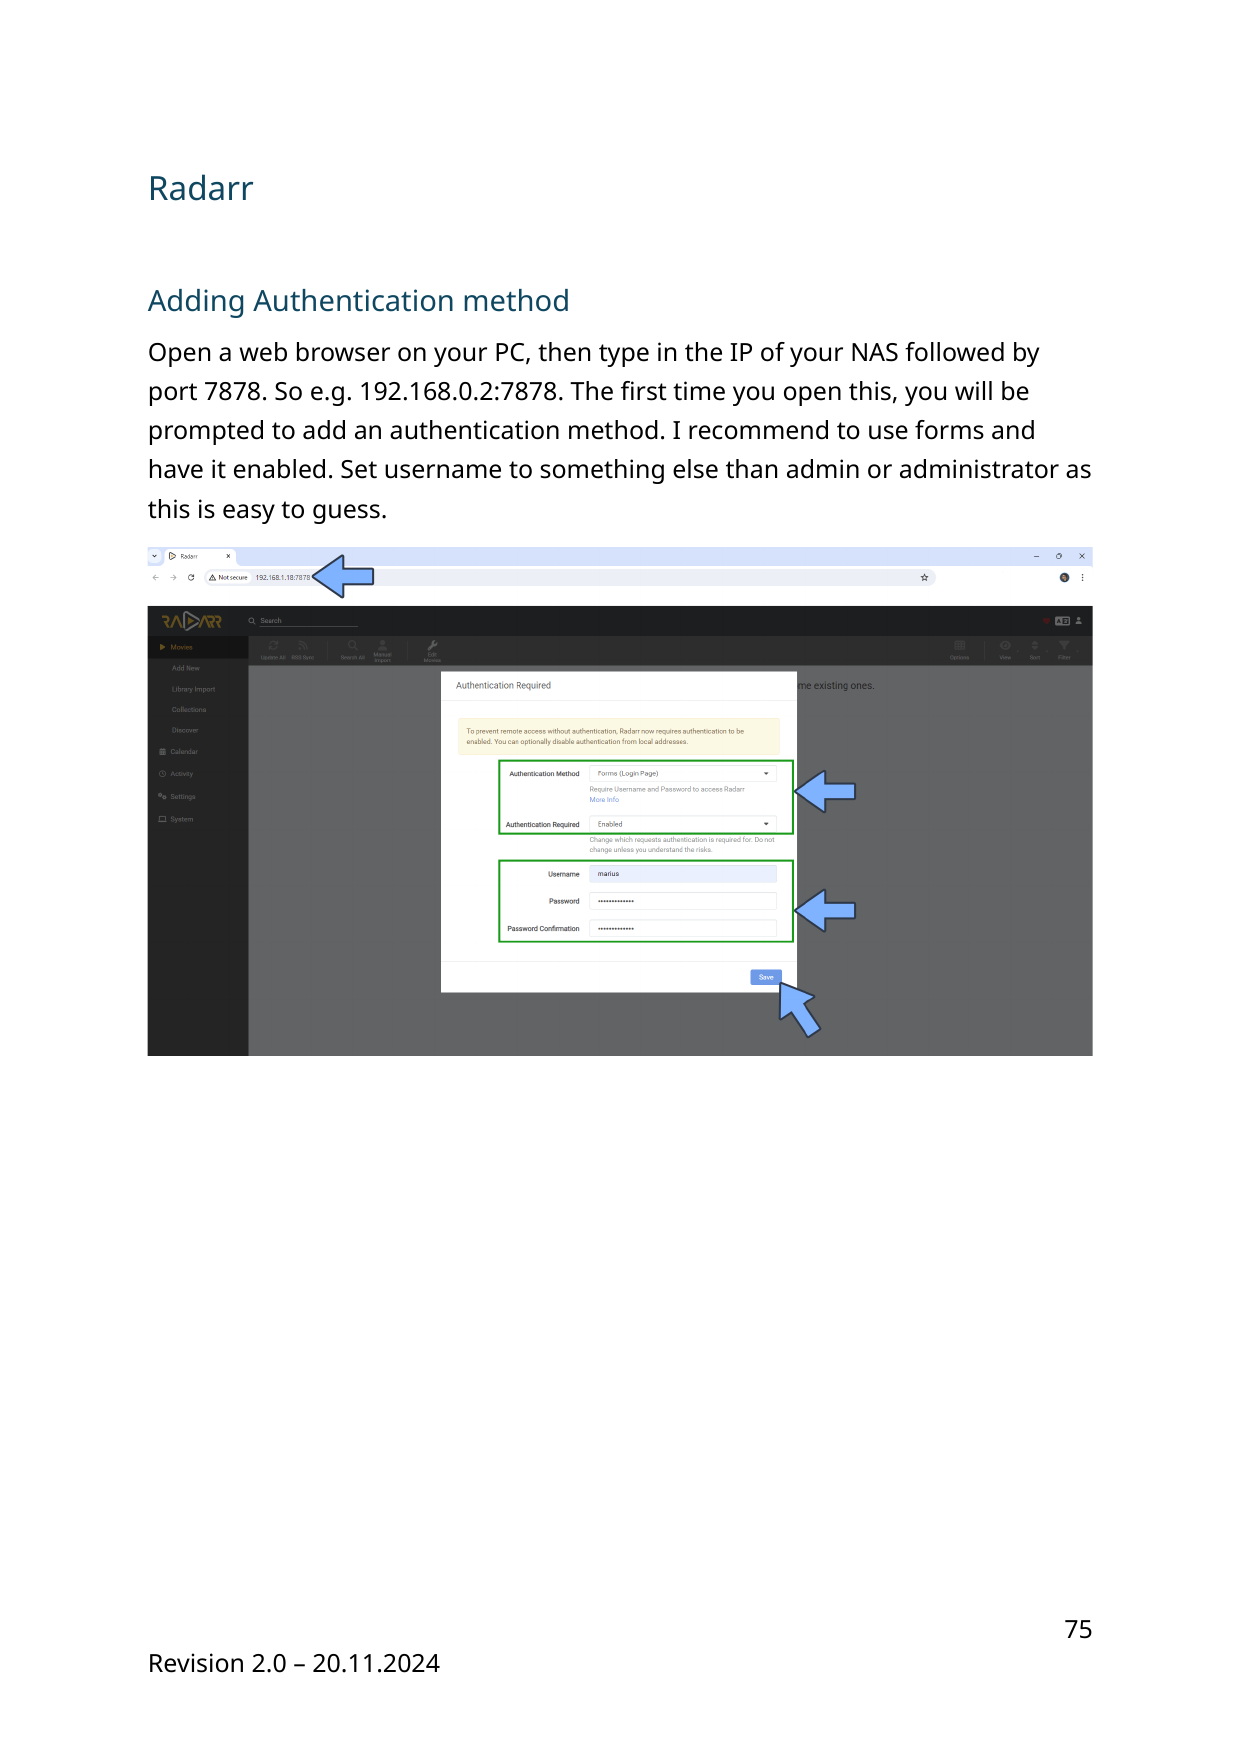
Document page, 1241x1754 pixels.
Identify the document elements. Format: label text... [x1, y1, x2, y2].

text Open a web browser on your PC, then type in the IP of your NAS followed by port 7878. So e.g. 192.168.0.2:7878. The first time you open this, you will be prompted to add an authentication method. I recommend to use forms and have it enabled. Set username to something else than admin or administrator as this is easy to guess. [148, 334, 1093, 525]
picture [147, 547, 1093, 1056]
subtitle Radarr [148, 164, 1093, 210]
subtitle Adding Authentication method [148, 281, 1093, 320]
